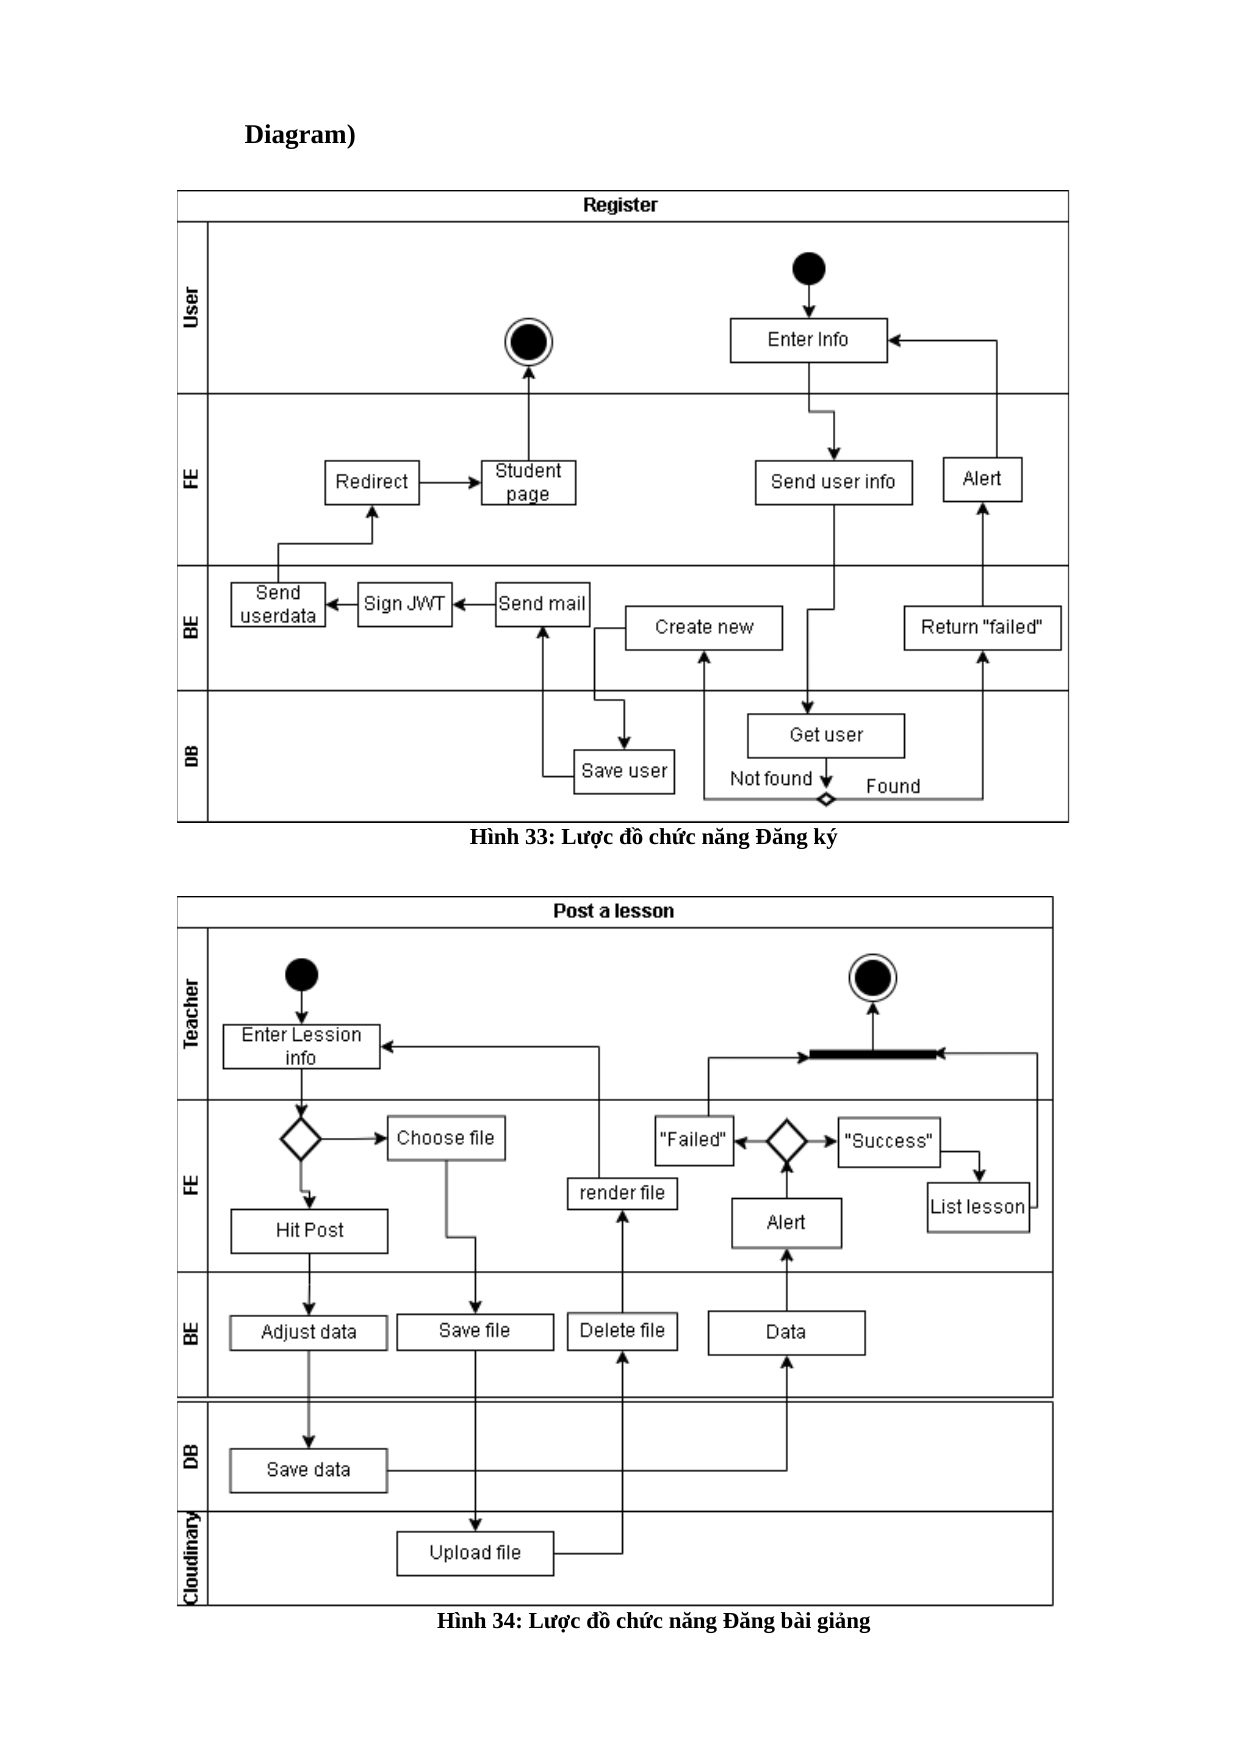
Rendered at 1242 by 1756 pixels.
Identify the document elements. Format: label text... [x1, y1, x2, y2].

picture [177, 190, 1070, 823]
text Hình 33: Lược đồ chức năng Đăng ký [184, 823, 1123, 849]
picture [177, 896, 1054, 1608]
text Hình 34: Lược đồ chức năng Đăng bài giảng [184, 1607, 1123, 1634]
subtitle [244, 118, 1123, 150]
